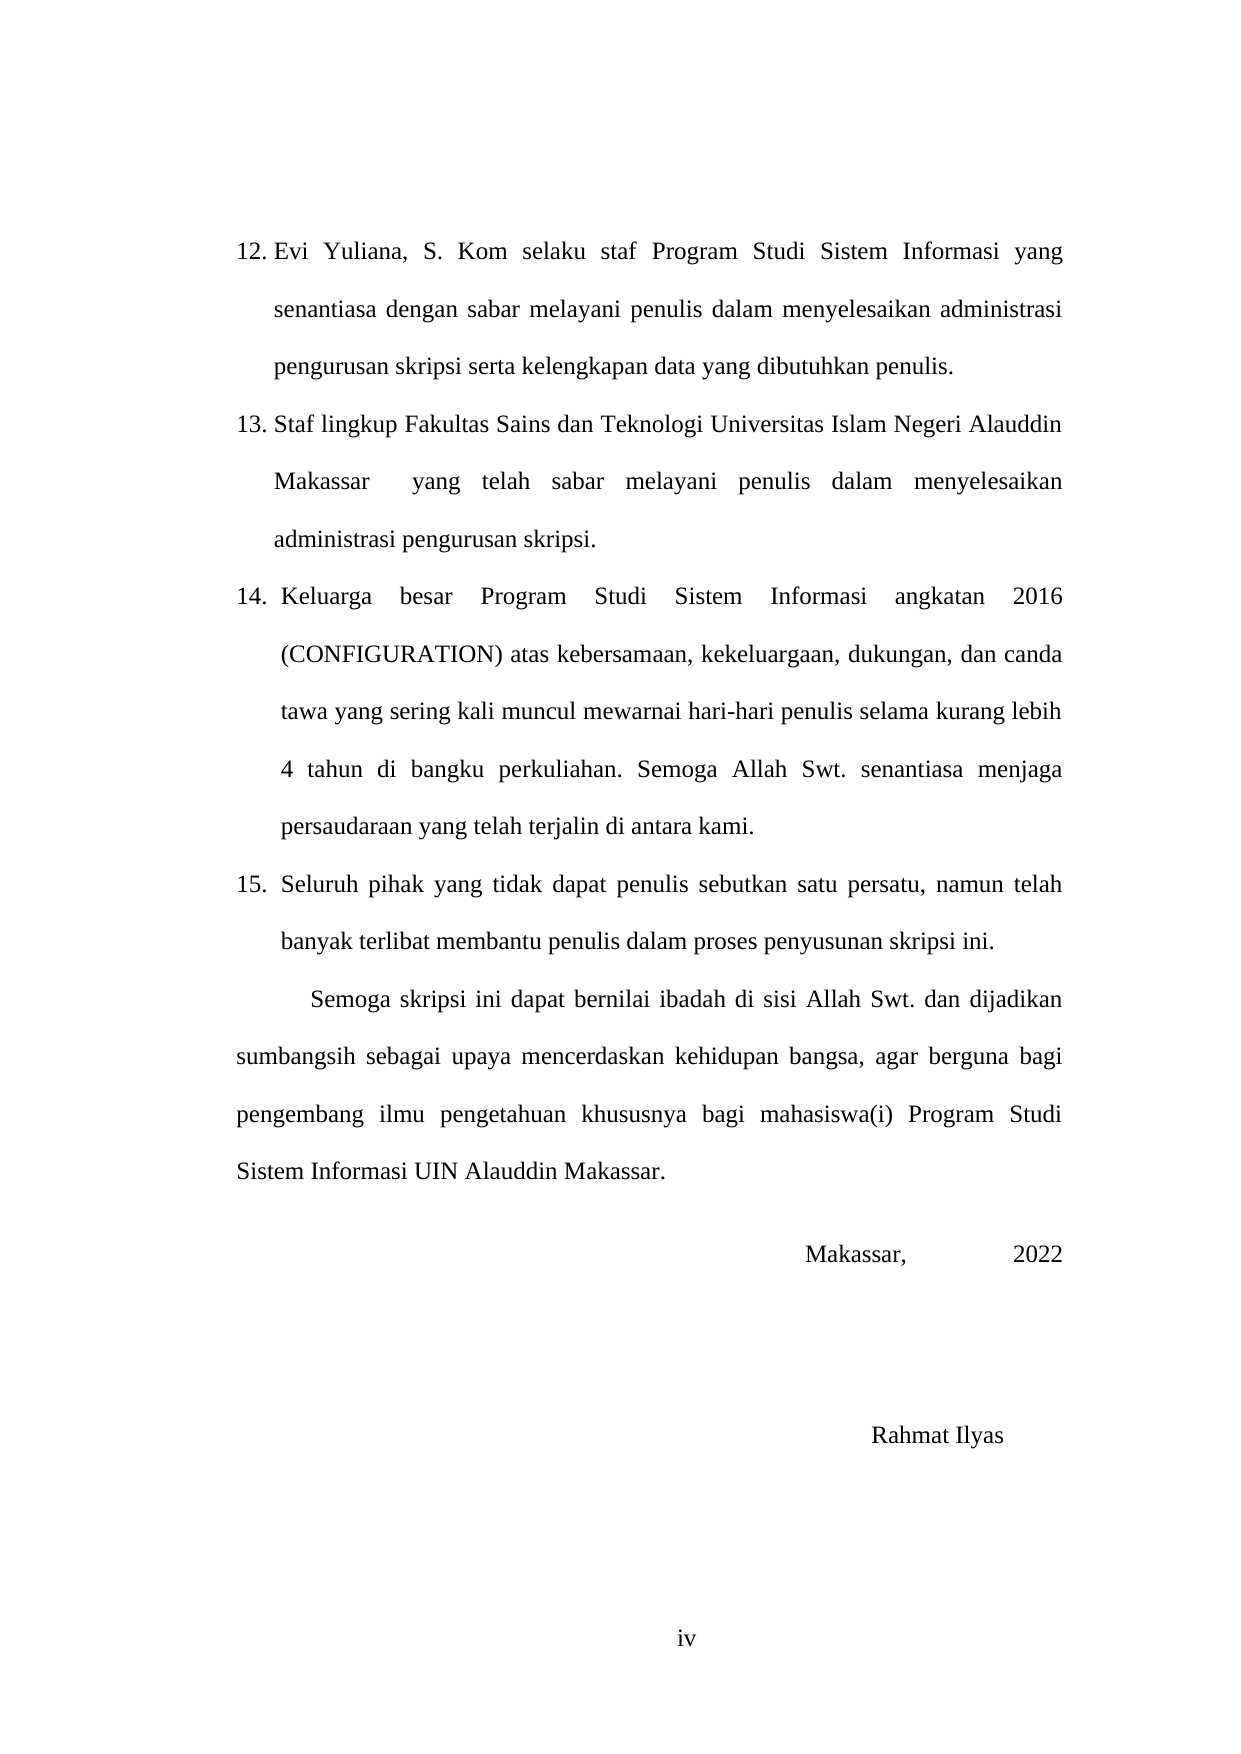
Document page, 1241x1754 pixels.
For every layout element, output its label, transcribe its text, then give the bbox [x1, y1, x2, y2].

list Seluruh pihak yang tidak dapat penulis sebutkan satu persatu, namun telah banyak terlibat membantu penulis dalam proses penyusunan skripsi ini. [236, 869, 1063, 955]
list Staf lingkup Fakultas Sains dan Teknologi Universitas Islam Negeri Alauddin Makassar yang telah sabar melayani penulis dalam menyelesaikan administrasi pengurusan skripsi. [236, 409, 1063, 552]
list Keluarga besar Program Studi Sistem Informasi angkatan 2016 (CONFIGURATION) atas kebersamaan, kekeluargaan, dukungan, dan canda tawa yang sering kali muncul mewarnai hari-hari penulis selama kurang lebih 4 tahun di bangku perkuliahan. Semoga Allah Swt. senantiasa menjaga persaudaraan yang telah terjalin di antara kami. [236, 581, 1063, 840]
text Semoga skripsi ini dapat bernilai ibadah di sisi Allah Swt. dan dijadikan sumbangsih sebagai upaya mencerdaskan kehidupan bangsa, agar berguna bagi pengembang ilmu pengetahuan khususnya bagi mahasiswa(i) Program Studi Sistem Informasi UIN Alauddin Makassar. [236, 984, 1063, 1185]
list Evi Yuliana, S. Kom selaku staf Program Studi Sistem Informasi yang senantiasa dengan sabar melayani penulis dalam menyelesaikan administrasi pengurusan skripsi serta kelengkapan data yang dibutuhkan penulis. [236, 236, 1063, 380]
text Makassar, 2022 [236, 1239, 1063, 1267]
text Rahmat Ilyas [871, 1404, 1063, 1454]
